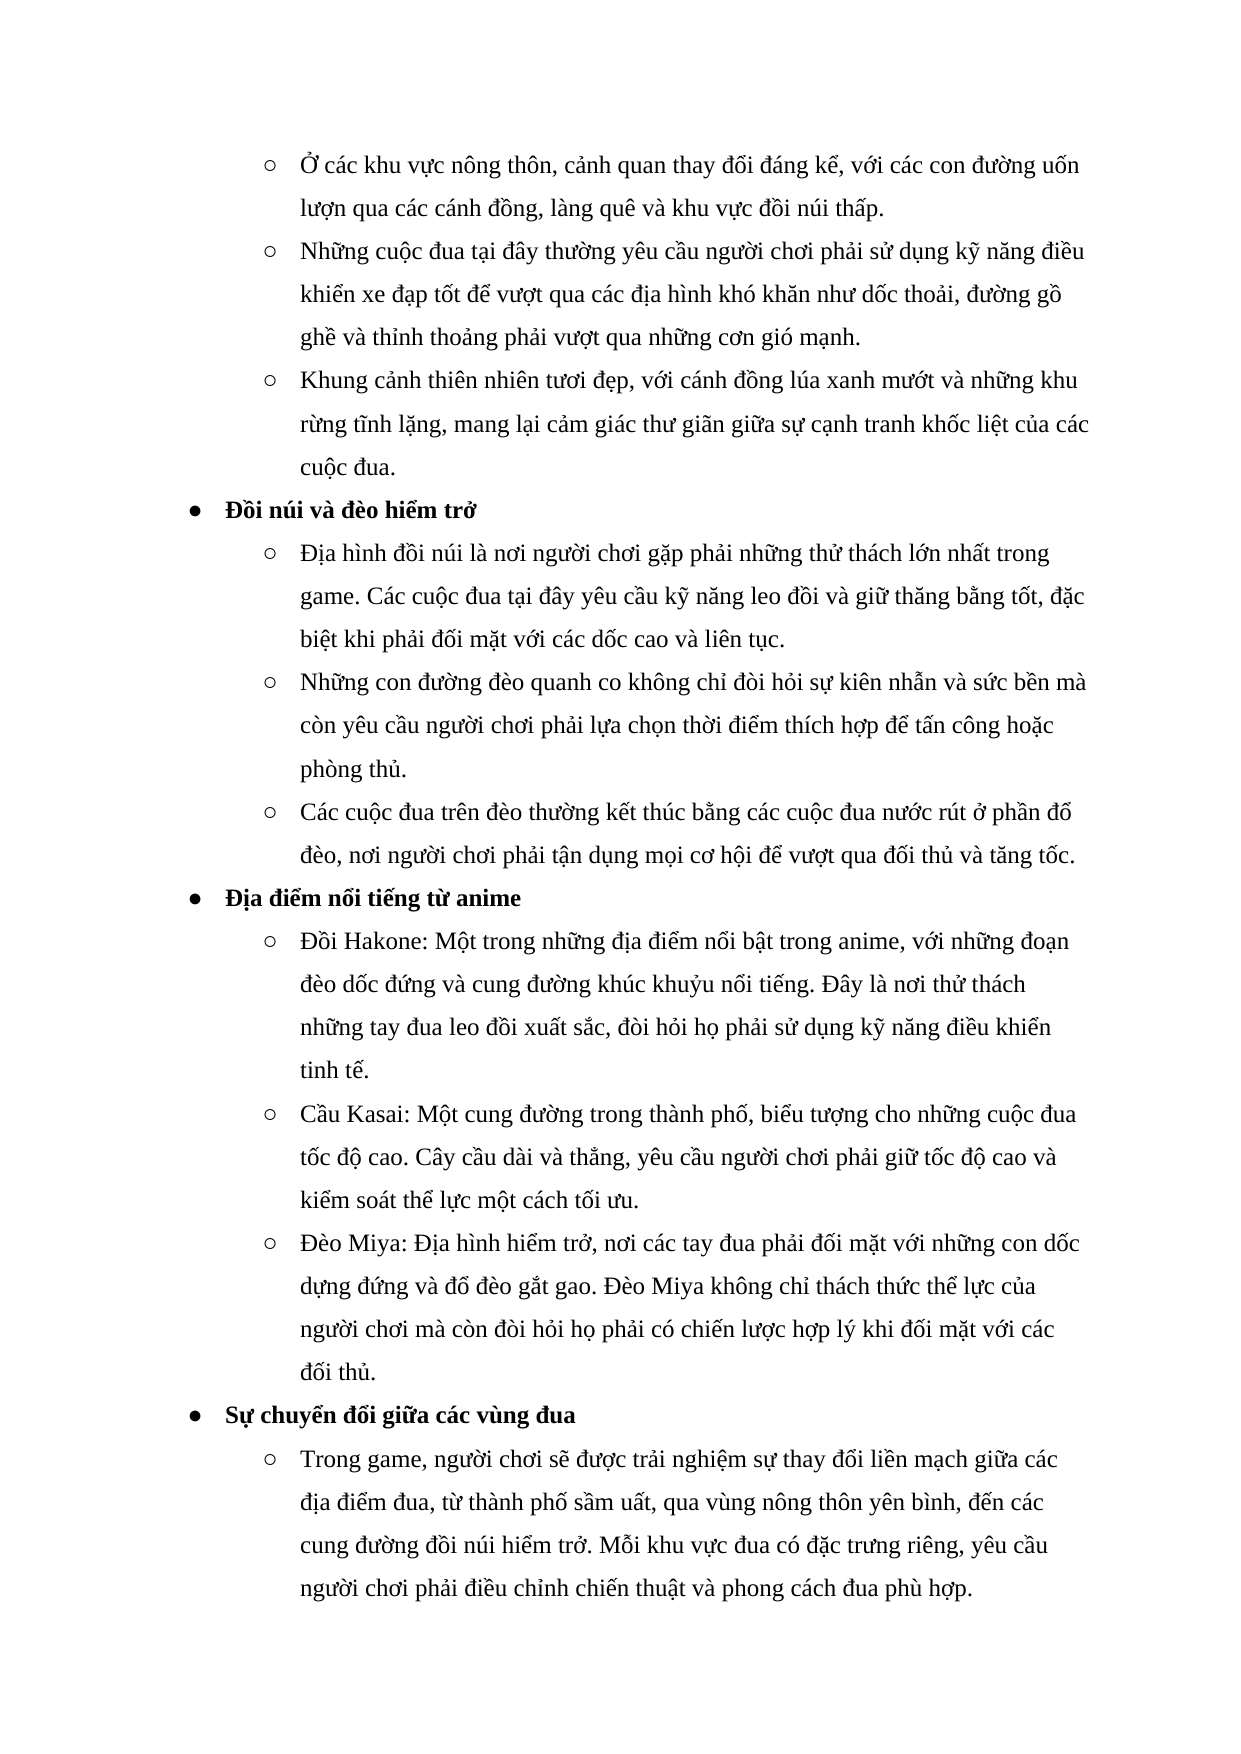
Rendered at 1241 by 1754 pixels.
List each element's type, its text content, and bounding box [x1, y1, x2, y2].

list Khung cảnh thiên nhiên tươi đẹp, với cánh đồng lúa xanh mướt và những khu rừng tĩnh lặng, mang lại cảm giác thư giãn giữa sự cạnh tranh khốc liệt của các cuộc đua. [262, 366, 1090, 481]
list Đèo Miya: Địa hình hiểm trở, nơi các tay đua phải đối mặt với những con dốc dựng đứng và đổ đèo gắt gao. Đèo Miya không chỉ thách thức thể lực của người chơi mà còn đòi hỏi họ phải có chiến lược hợp lý khi đối mặt với các đối thủ. [262, 1228, 1090, 1386]
list Sự chuyển đổi giữa các vùng đua [187, 1401, 1090, 1429]
list Các cuộc đua trên đèo thường kết thúc bằng các cuộc đua nước rút ở phần đổ đèo, nơi người chơi phải tận dụng mọi cơ hội để vượt qua đối thủ và tăng tốc. [262, 797, 1090, 869]
list Những cuộc đua tại đây thường yêu cầu người chơi phải sử dụng kỹ năng điều khiển xe đạp tốt để vượt qua các địa hình khó khăn như dốc thoải, đường gồ ghề và thỉnh thoảng phải vượt qua những cơn gió mạnh. [262, 236, 1090, 351]
list Đồi Hakone: Một trong những địa điểm nổi bật trong anime, với những đoạn đèo dốc đứng và cung đường khúc khuỷu nổi tiếng. Đây là nơi thử thách những tay đua leo đồi xuất sắc, đòi hỏi họ phải sử dụng kỹ năng điều khiển tinh tế. [262, 926, 1090, 1084]
list Những con đường đèo quanh co không chỉ đòi hỏi sự kiên nhẫn và sức bền mà còn yêu cầu người chơi phải lựa chọn thời điểm thích hợp để tấn công hoặc phòng thủ. [262, 667, 1090, 782]
list Địa hình đồi núi là nơi người chơi gặp phải những thử thách lớn nhất trong game. Các cuộc đua tại đây yêu cầu kỹ năng leo đồi và giữ thăng bằng tốt, đặc biệt khi phải đối mặt với các dốc cao và liên tục. [262, 538, 1090, 653]
list Địa điểm nổi tiếng từ anime [187, 883, 1090, 912]
list Trong game, người chơi sẽ được trải nghiệm sự thay đổi liền mạch giữa các địa điểm đua, từ thành phố sầm uất, qua vùng nông thôn yên bình, đến các cung đường đồi núi hiểm trở. Mỗi khu vực đua có đặc trưng riêng, yêu cầu người chơi phải điều chỉnh chiến thuật và phong cách đua phù hợp. [262, 1444, 1090, 1602]
list Cầu Kasai: Một cung đường trong thành phố, biểu tượng cho những cuộc đua tốc độ cao. Cây cầu dài và thẳng, yêu cầu người chơi phải giữ tốc độ cao và kiểm soát thể lực một cách tối ưu. [262, 1099, 1090, 1214]
list Đồi núi và đèo hiểm trở [187, 495, 1090, 524]
list Ở các khu vực nông thôn, cảnh quan thay đổi đáng kể, với các con đường uốn lượn qua các cánh đồng, làng quê và khu vực đồi núi thấp. [262, 150, 1090, 222]
